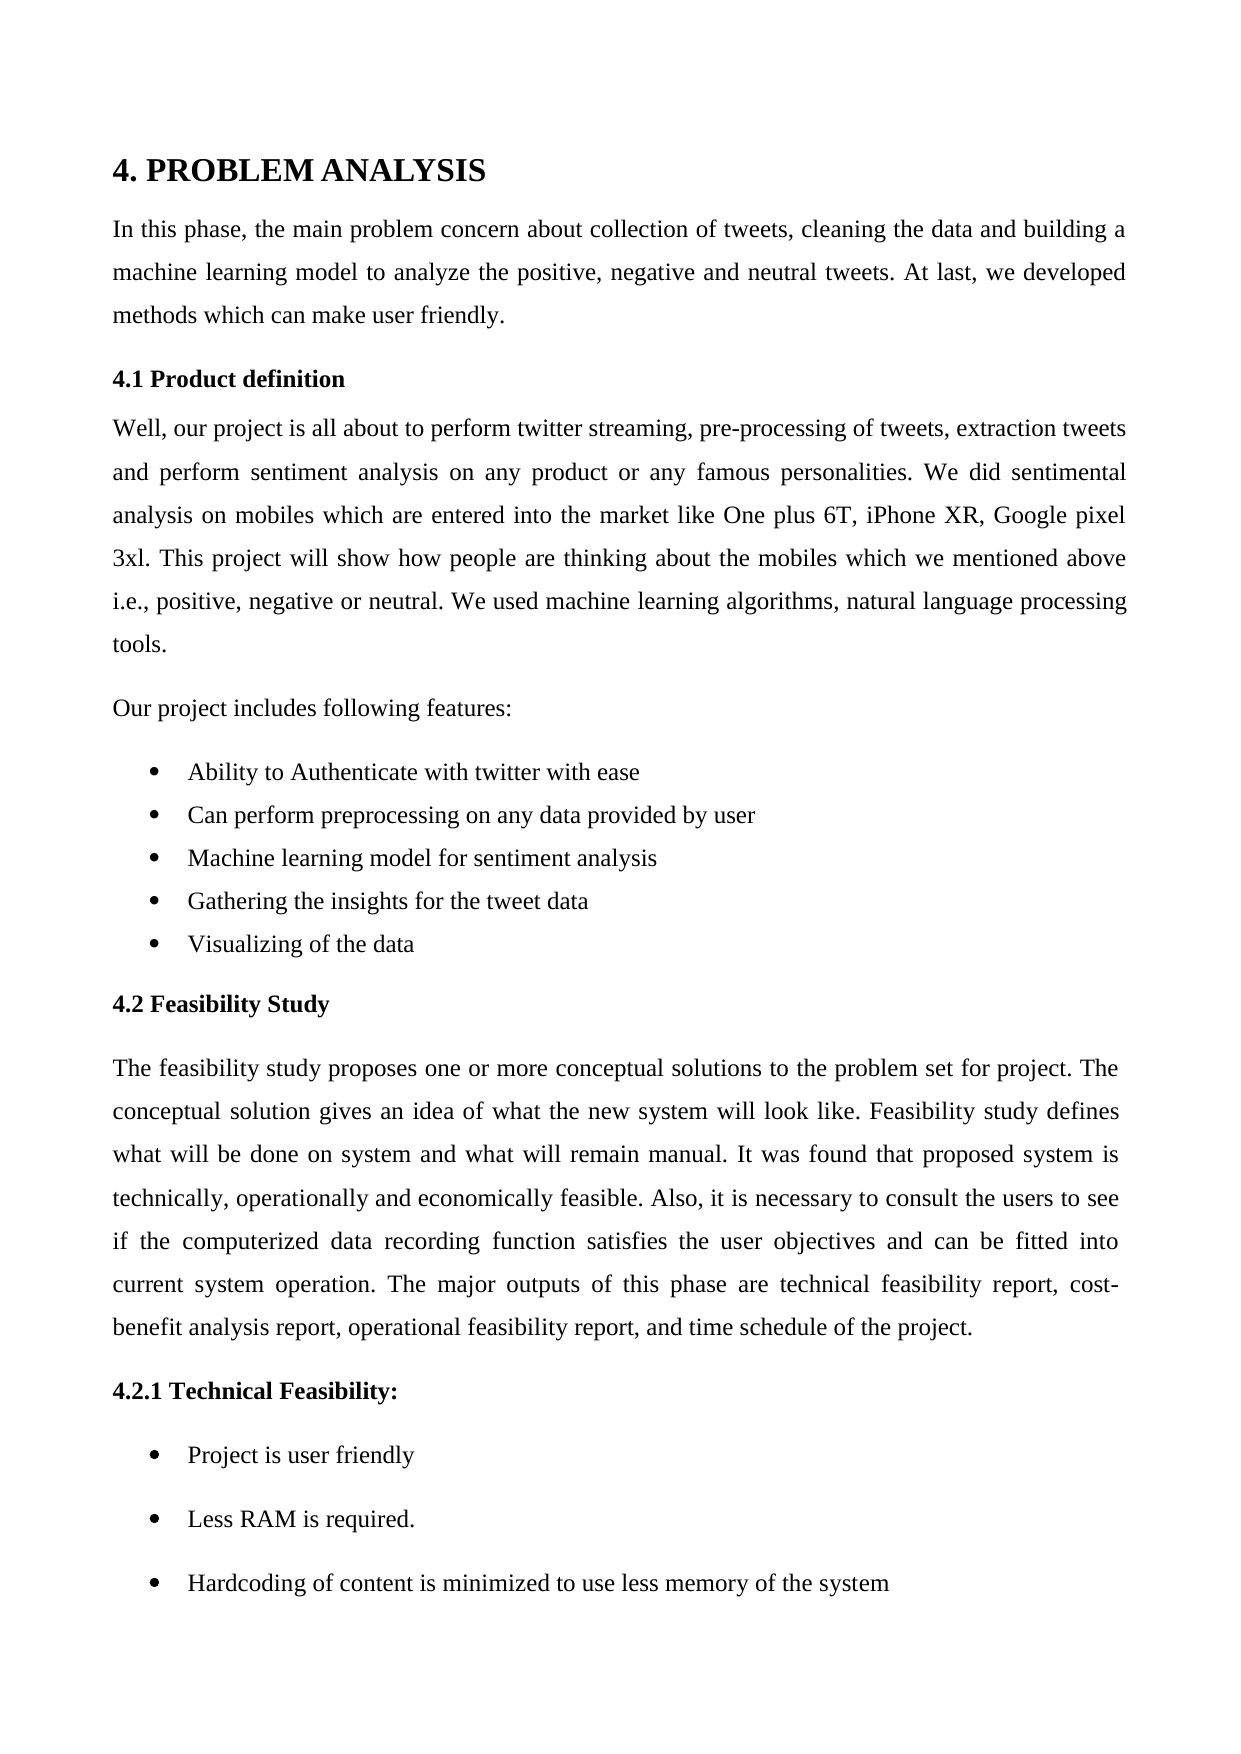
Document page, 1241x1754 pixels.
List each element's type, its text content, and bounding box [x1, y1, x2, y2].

text 4.1 Product definition [112, 364, 1128, 393]
text In this phase, the main problem concern about collection of tweets, cleaning the data and building a machine learning model to analyze the positive, negative and neutral tweets. At last, we developed methods which can make user friendly. [112, 214, 1128, 329]
text The feasibility study proposes one or more conceptual solutions to the problem set for project. The conceptual solution gives an idea of what the new system will look like. Feasibility study defines what will be done on system and what will remain manual. It was found that proposed system is technically, operationally and economically feasible. Also, it is necessary to consult the users to see if the computerized data recording function satisfies the user objectives and can be fitted into current system operation. The major outputs of this phase are technical feasibility report, cost- benefit analysis report, operational feasibility report, and time schedule of the project. [112, 1053, 1119, 1341]
list Gathering the insights for the tweet data [150, 886, 1128, 915]
list Can perform preprocessing on any data provided by user [150, 800, 1128, 829]
list Less RAM is required. [150, 1504, 1128, 1533]
list Project is user friendly [150, 1440, 1128, 1469]
list Visualizing of the data [150, 929, 1128, 958]
list Machine learning model for sentiment analysis [150, 843, 1128, 872]
subtitle 4. PROBLEM ANALYSIS [112, 150, 1128, 188]
text 4.2 Feasibility Study [112, 989, 1119, 1018]
list Hardcoding of content is minimized to use less memory of the system [150, 1568, 1128, 1597]
text Well, our project is all about to perform twitter streaming, pre-processing of tweets, extraction tweets and perform sentiment analysis on any product or any famous personalities. We did sentimental analysis on mobiles which are entered into the market like One plus 6T, iPhone XR, Google pixel 3xl. This project will show how people are thinking about the mobiles which we mentioned above i.e., positive, negative or neutral. We used machine learning algorithms, natural language processing tools. [112, 413, 1128, 658]
text Our project includes following features: [112, 693, 1128, 722]
list Ability to Authenticate with twitter with ease [150, 757, 1128, 786]
text 4.2.1 Technical Feasibility: [112, 1376, 1119, 1405]
